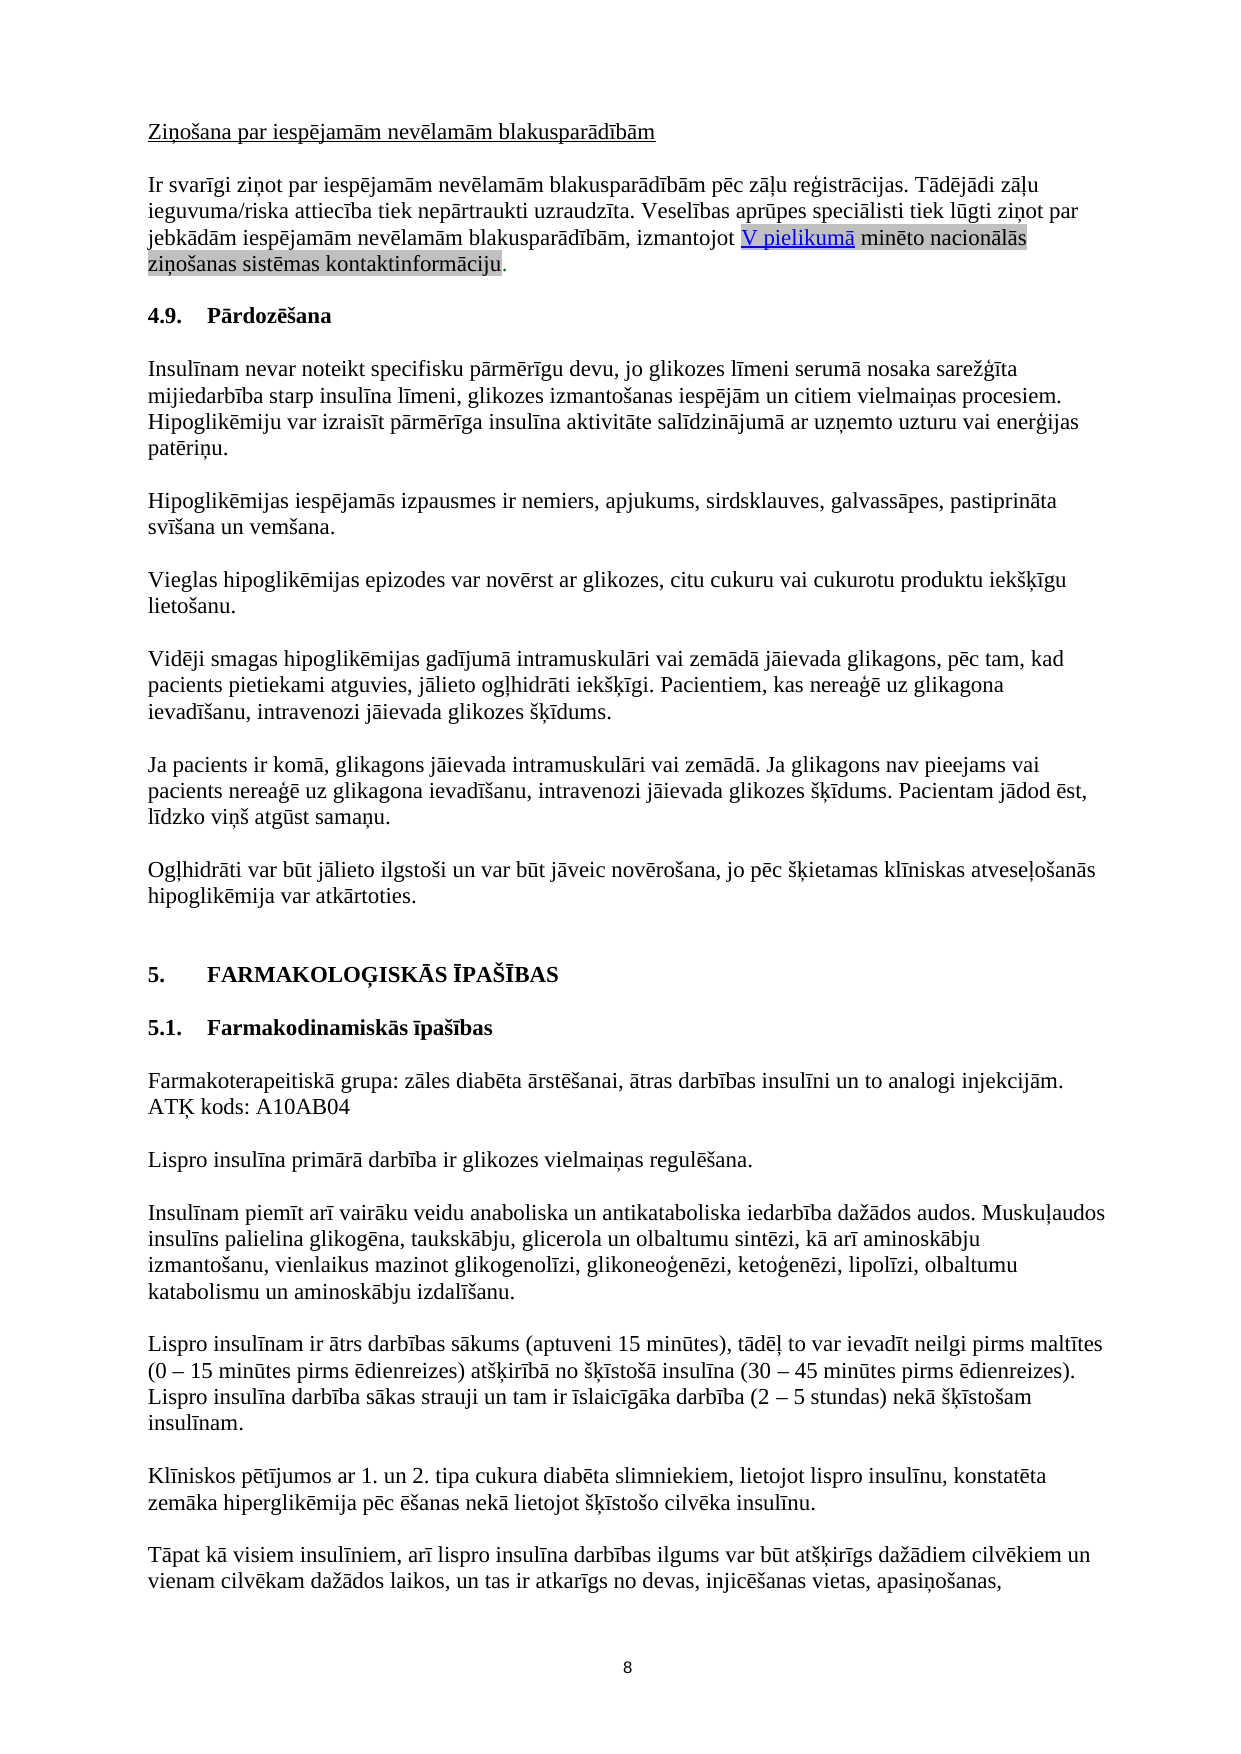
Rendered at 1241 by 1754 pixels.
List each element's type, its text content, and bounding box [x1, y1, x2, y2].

text Vieglas hipoglikēmijas epizodes var novērst ar glikozes, citu cukuru vai cukurotu produktu iekšķīgu lietošanu. [148, 566, 1107, 619]
text Ogļhidrāti var būt jālieto ilgstoši un var būt jāveic novērošana, jo pēc šķietamas klīniskas atveseļošanās hipoglikēmija var atkārtoties. [148, 856, 1107, 909]
text 5. Farmakoloģiskās īpašības [148, 961, 1107, 988]
text 4.9. Pārdozēšana [148, 303, 1107, 329]
text Ziņošana par iespējamām nevēlamām blakusparādībām [148, 118, 1107, 144]
text Insulīnam nevar noteikt specifisku pārmērīgu devu, jo glikozes līmeni serumā nosaka sarežģīta mijiedarbība starp insulīna līmeni, glikozes izmantošanas iespējām un citiem vielmaiņas procesiem. Hipoglikēmiju var izraisīt pārmērīga insulīna aktivitāte salīdzinājumā ar uzņemto uzturu vai enerģijas patēriņu. [148, 355, 1107, 461]
text Lispro insulīnam ir ātrs darbības sākums (aptuveni 15 minūtes), tādēļ to var ievadīt neilgi pirms maltītes (0 – 15 minūtes pirms ēdienreizes) atšķirībā no šķīstošā insulīna (30 – 45 minūtes pirms ēdienreizes). Lispro insulīna darbība sākas strauji un tam ir īslaicīgāka darbība (2 – 5 stundas) nekā šķīstošam insulīnam. [148, 1330, 1112, 1436]
text Ir svarīgi ziņot par iespējamām nevēlamām blakusparādībām pēc zāļu reģistrācijas. Tādējādi zāļu ieguvuma/riska attiecība tiek nepārtraukti uzraudzīta. Veselības aprūpes speciālisti tiek lūgti ziņot par jebkādām iespējamām nevēlamām blakusparādībām, izmantojot V pielikumā minēto nacionālās ziņošanas sistēmas kontaktinformāciju. [148, 171, 1107, 276]
text Farmakoterapeitiskā grupa: zāles diabēta ārstēšanai, ātras darbības insulīni un to analogi injekcijām. ATĶ kods: A10AB04 [148, 1067, 1106, 1119]
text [148, 1541, 1106, 1594]
text Hipoglikēmijas iespējamās izpausmes ir nemiers, apjukums, sirdsklauves, galvassāpes, pastiprināta svīšana un vemšana. [148, 487, 1107, 540]
text Klīniskos pētījumos ar 1. un 2. tipa cukura diabēta slimniekiem, lietojot lispro insulīnu, konstatēta zemāka hiperglikēmija pēc ēšanas nekā lietojot šķīstošo cilvēka insulīnu. [148, 1462, 1112, 1515]
text 5.1. Farmakodinamiskās īpašības [148, 1014, 1107, 1041]
text Insulīnam piemīt arī vairāku veidu anaboliska un antikataboliska iedarbība dažādos audos. Muskuļaudos insulīns palielina glikogēna, taukskābju, glicerola un olbaltumu sintēzi, kā arī aminoskābju izmantošanu, vienlaikus mazinot glikogenolīzi, glikoneoģenēzi, ketoģenēzi, lipolīzi, olbaltumu katabolismu un aminoskābju izdalīšanu. [148, 1199, 1107, 1304]
text Ja pacients ir komā, glikagons jāievada intramuskulāri vai zemādā. Ja glikagons nav pieejams vai pacients nereaģē uz glikagona ievadīšanu, intravenozi jāievada glikozes šķīdums. Pacientam jādod ēst, līdzko viņš atgūst samaņu. [148, 751, 1106, 830]
text Lispro insulīna primārā darbība ir glikozes vielmaiņas regulēšana. [148, 1146, 1107, 1172]
text Vidēji smagas hipoglikēmijas gadījumā intramuskulāri vai zemādā jāievada glikagons, pēc tam, kad pacients pietiekami atguvies, jālieto ogļhidrāti iekšķīgi. Pacientiem, kas nereaģē uz glikagona ievadīšanu, intravenozi jāievada glikozes šķīdums. [148, 645, 1107, 724]
